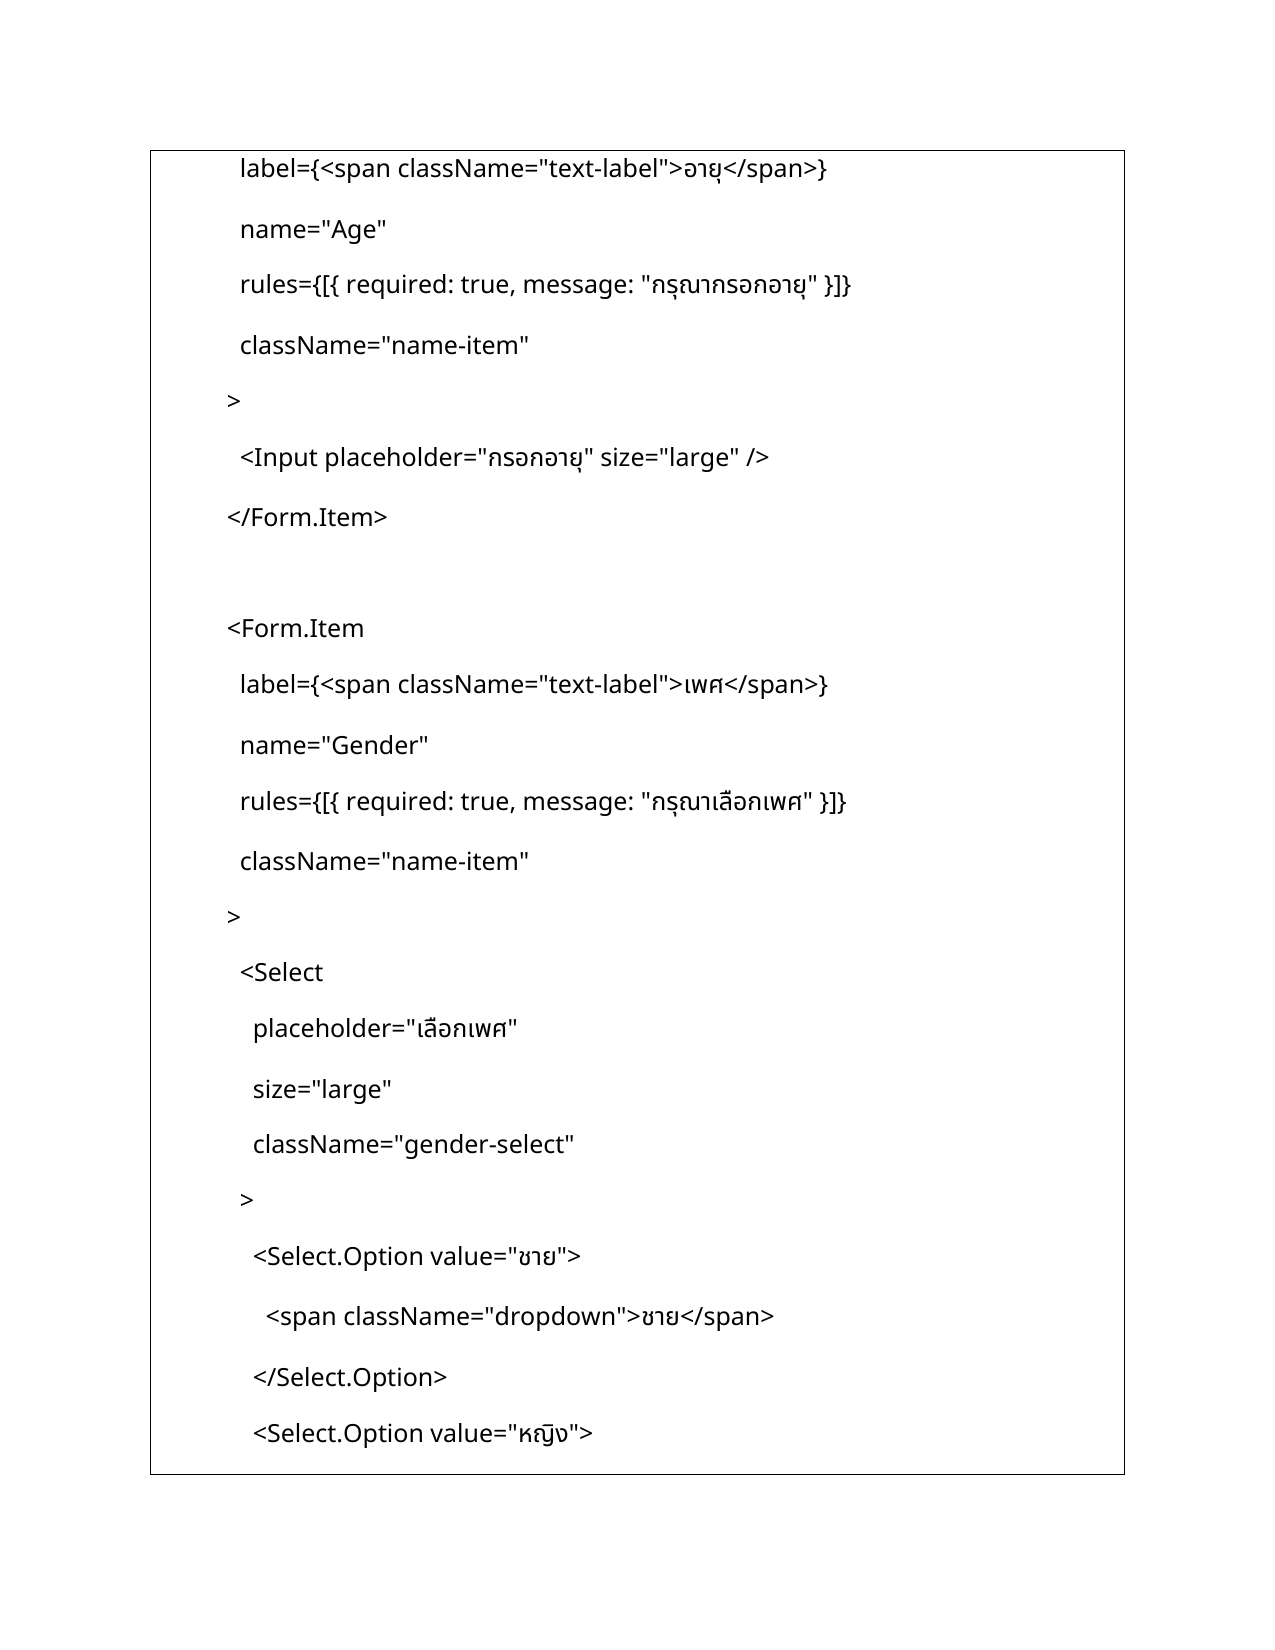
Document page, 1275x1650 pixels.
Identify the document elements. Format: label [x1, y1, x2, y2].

table_header [151, 151, 1124, 1474]
